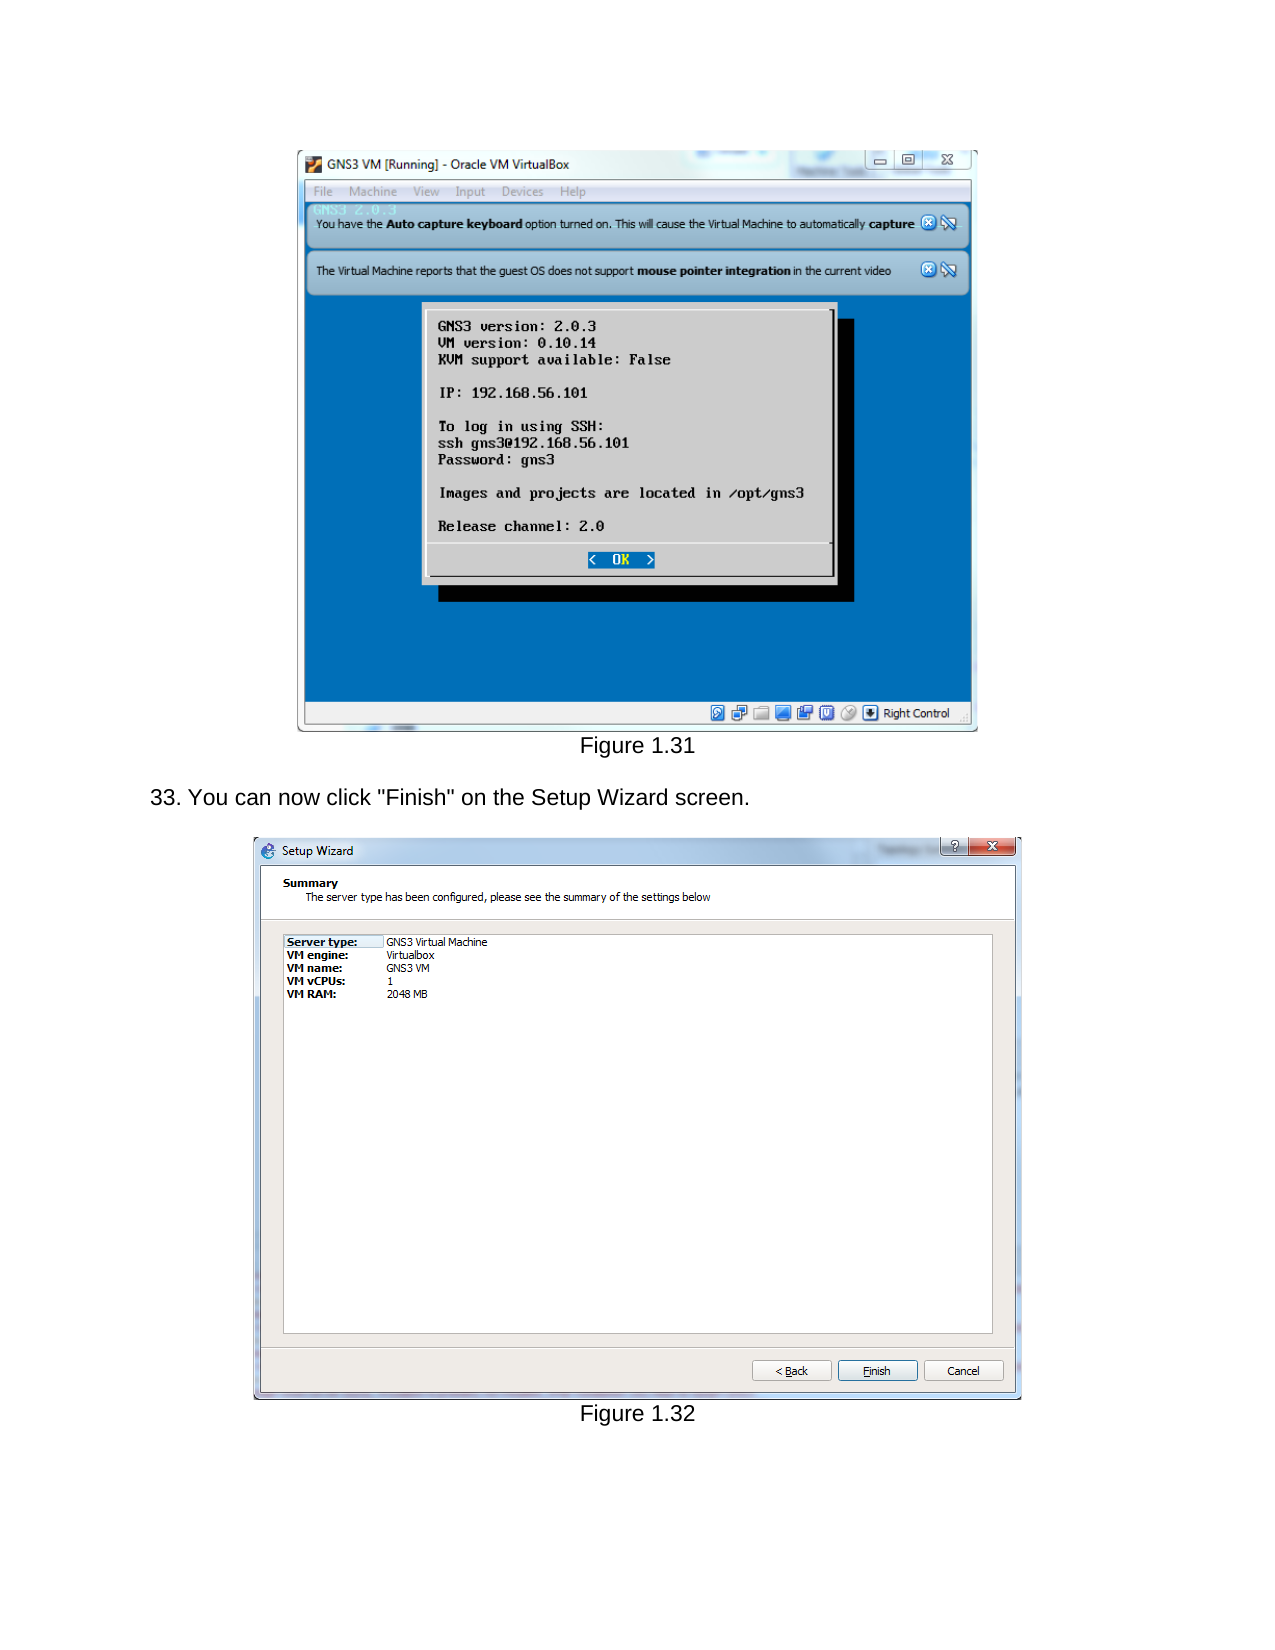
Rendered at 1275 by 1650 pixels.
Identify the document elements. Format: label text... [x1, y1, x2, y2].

text Figure 1.32 [150, 1399, 1125, 1426]
picture [297, 150, 978, 732]
picture [253, 837, 1022, 1400]
text Figure 1.31 [150, 732, 1125, 758]
list You can now click "Finish" on the Setup Wizard screen. [150, 784, 1125, 811]
